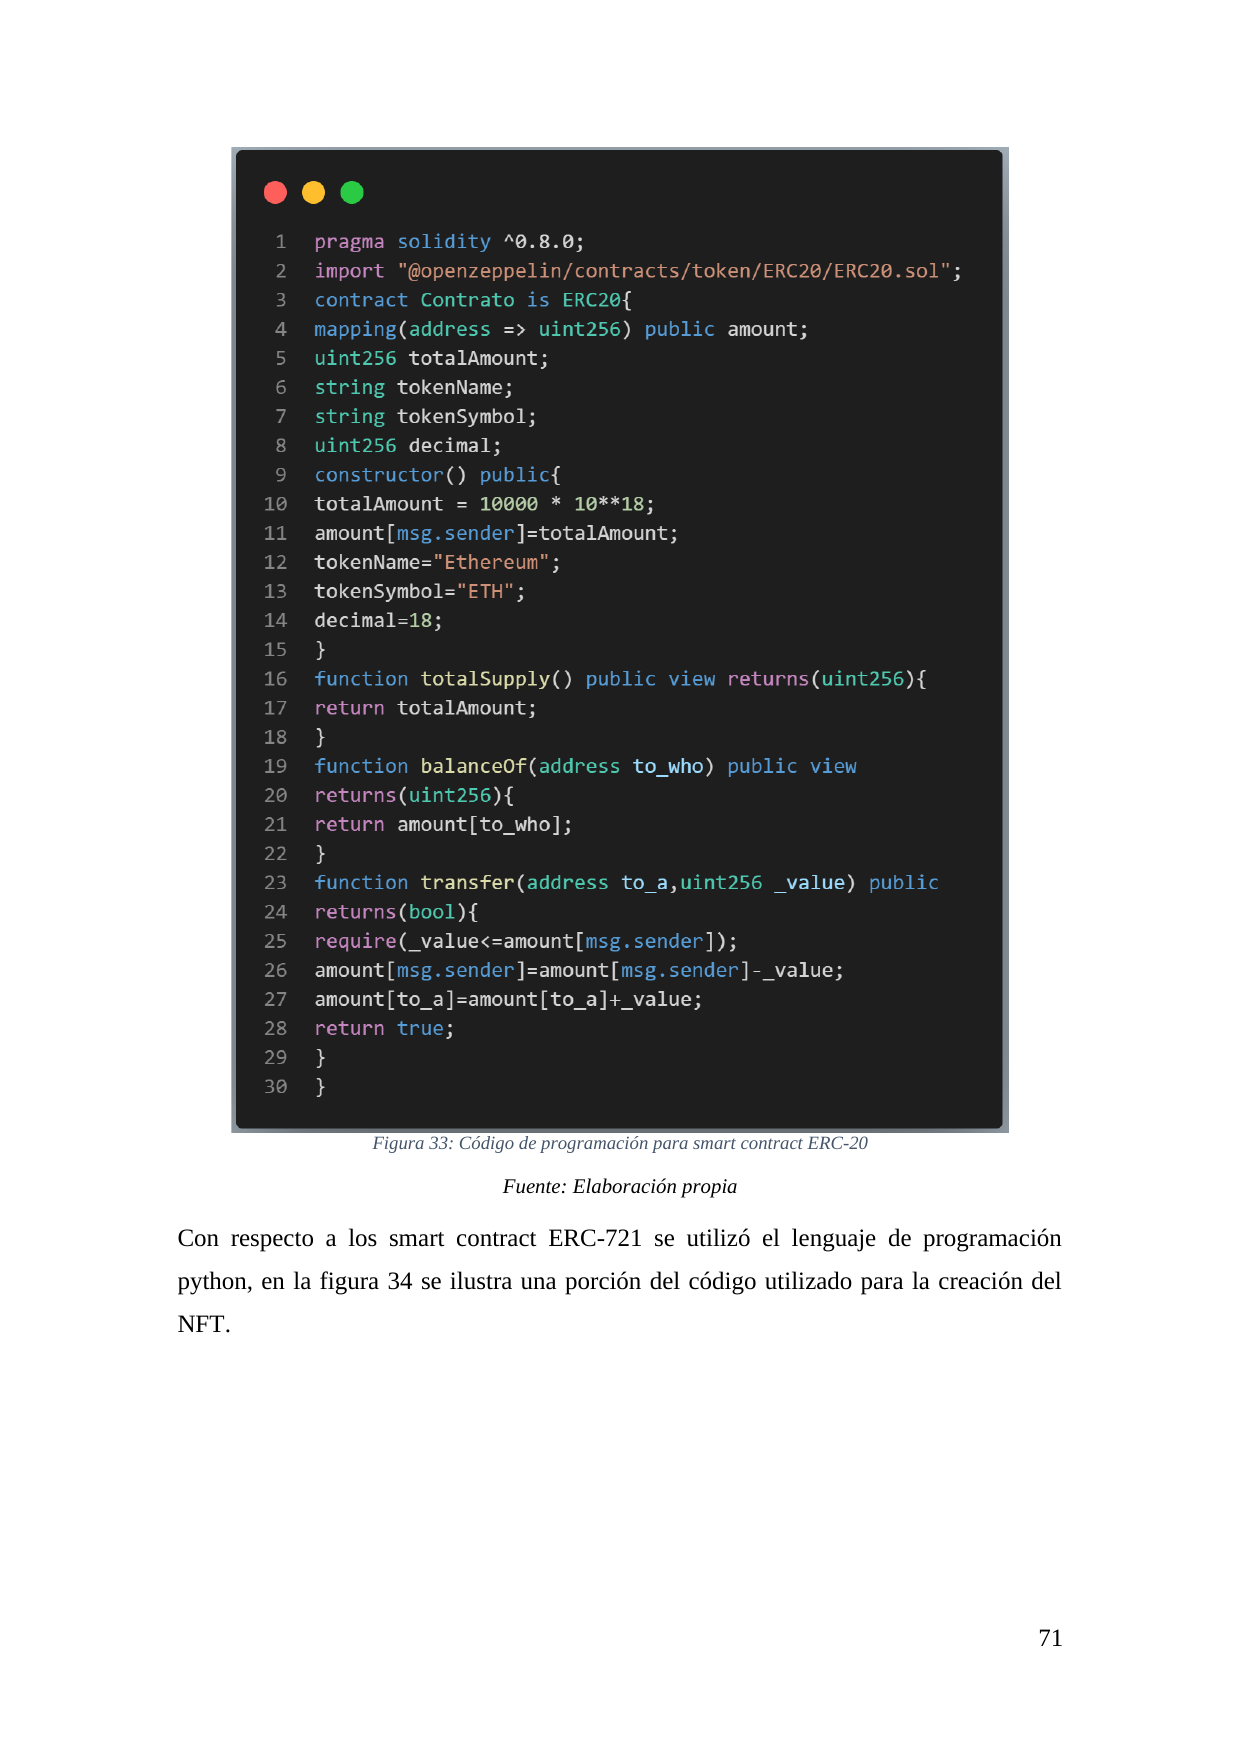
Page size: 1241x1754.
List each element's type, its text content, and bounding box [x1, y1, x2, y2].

picture [231, 147, 1009, 1133]
text Con respecto a los smart contract ERC-721 se utilizó el lenguaje de programación python, en la figura 34 se ilustra una porción del código utilizado para la creación del NFT. [177, 1223, 1063, 1338]
text Fuente: Elaboración propia [177, 1174, 1063, 1198]
